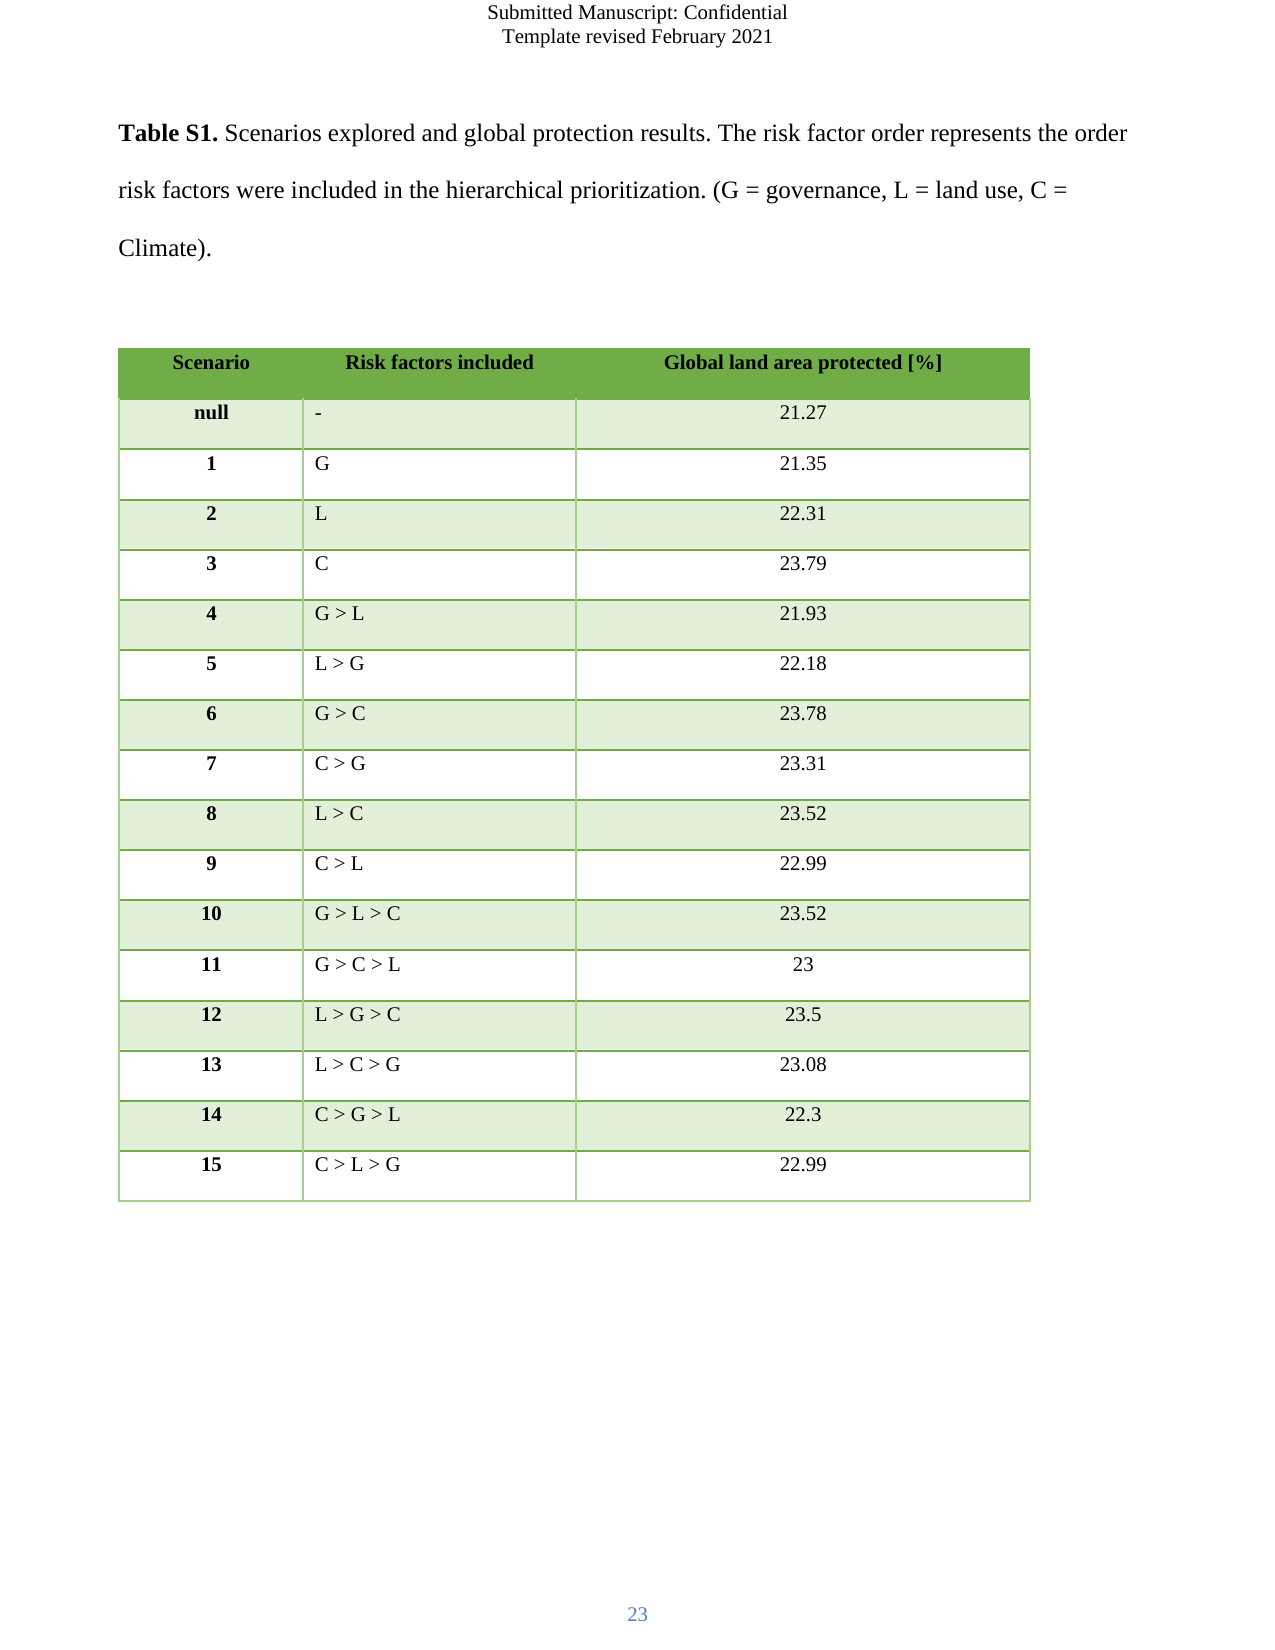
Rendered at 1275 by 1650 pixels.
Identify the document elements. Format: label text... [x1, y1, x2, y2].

table_cell 11 [120, 951, 302, 999]
table_cell G > L > C [304, 901, 575, 949]
table_cell 2 [120, 501, 302, 548]
table_header Scenario [120, 350, 303, 398]
table_cell 7 [120, 751, 302, 799]
table_cell 23.78 [577, 701, 1029, 749]
table_cell 21.93 [577, 601, 1029, 649]
table_cell 21.35 [577, 450, 1029, 498]
table_cell C [304, 551, 575, 599]
table_cell 4 [120, 601, 302, 649]
table_cell 21.27 [577, 400, 1029, 448]
table_cell 3 [120, 551, 302, 599]
table_cell G [304, 450, 575, 498]
text Table S1. Scenarios explored and global protection results. The risk factor order represents the order risk factors were included in the hierarchical prioritization. (G = governance, L = land use, C = Climate). [118, 118, 1157, 262]
table_cell C > G [304, 751, 575, 799]
table_cell G > C [304, 701, 575, 749]
table_cell 23.5 [577, 1002, 1029, 1049]
table_cell 9 [120, 851, 302, 899]
table_cell 1 [120, 450, 302, 498]
table_cell 22.31 [577, 501, 1029, 548]
table_cell 15 [120, 1152, 302, 1200]
table_cell 6 [120, 701, 302, 749]
table_cell L > G [304, 651, 575, 699]
table_cell 23.79 [577, 551, 1029, 599]
table_cell 22.99 [577, 1152, 1029, 1200]
table_cell 13 [120, 1052, 302, 1100]
table_cell 23.52 [577, 901, 1029, 949]
table_cell L > C [304, 801, 575, 849]
table_cell C > G > L [304, 1102, 575, 1150]
table_cell C > L > G [304, 1152, 575, 1200]
table_cell 22.3 [577, 1102, 1029, 1150]
table_header Risk factors included [303, 350, 576, 398]
table_cell 22.18 [577, 651, 1029, 699]
table_cell 5 [120, 651, 302, 699]
table_cell 14 [120, 1102, 302, 1150]
table_cell L > G > C [304, 1002, 575, 1049]
table_cell G > L [304, 601, 575, 649]
table_cell 23.31 [577, 751, 1029, 799]
table_cell 23.08 [577, 1052, 1029, 1100]
table_cell L > C > G [304, 1052, 575, 1100]
table_cell 23 [577, 951, 1029, 999]
table_cell 8 [120, 801, 302, 849]
table_cell C > L [304, 851, 575, 899]
table_cell 10 [120, 901, 302, 949]
table_cell 12 [120, 1002, 302, 1049]
table_cell 22.99 [577, 851, 1029, 899]
table_cell 23.52 [577, 801, 1029, 849]
table_cell null [120, 400, 302, 448]
table_cell - [304, 400, 575, 448]
table_header Global land area protected [%] [576, 350, 1030, 398]
table_cell L [304, 501, 575, 548]
table_cell G > C > L [304, 951, 575, 999]
